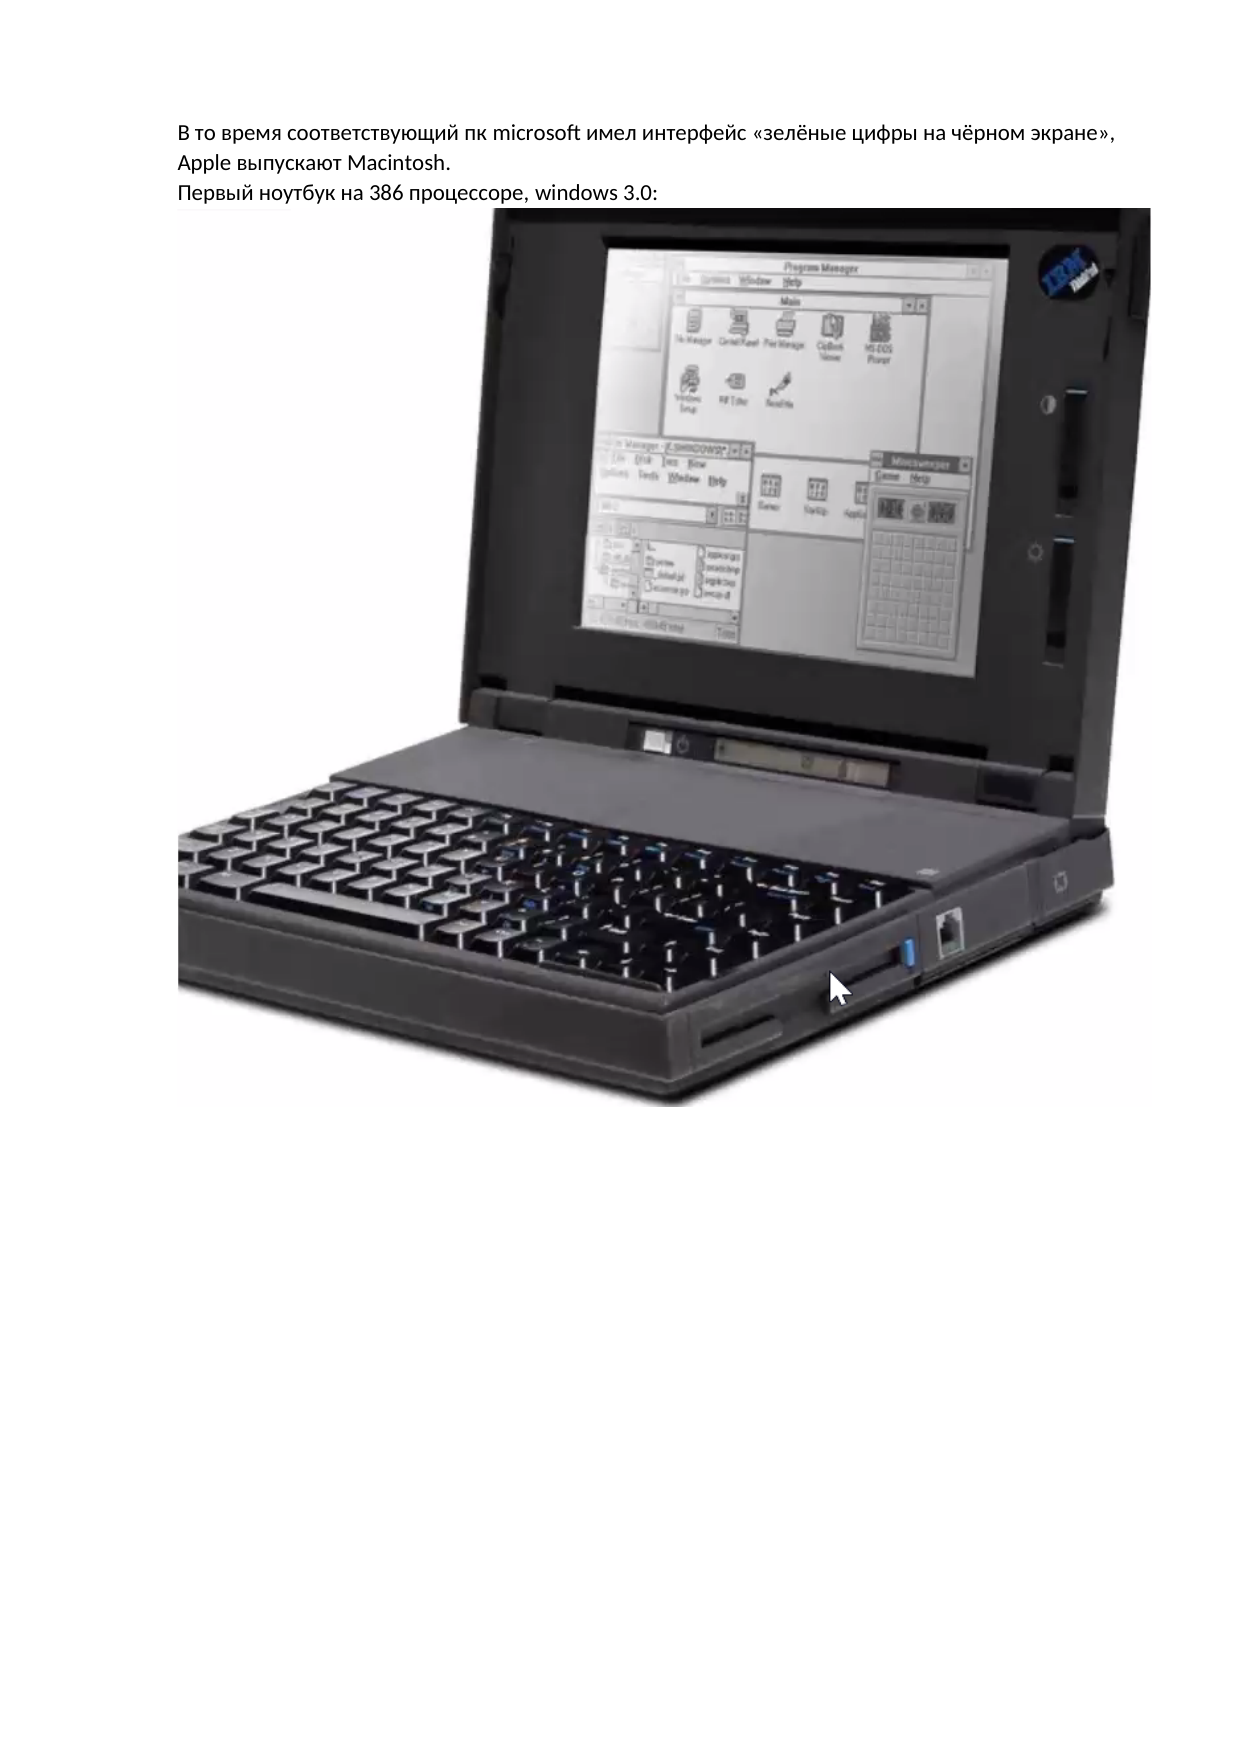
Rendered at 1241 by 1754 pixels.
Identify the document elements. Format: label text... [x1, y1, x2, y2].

picture [177, 208, 1152, 1107]
text В то время соответствующий пк microsoft имел интерфейс «зелёные цифры на чёрном экране», Apple выпускают Macintosh. Первый ноутбук на 386 процессоре, windows 3.0: [177, 118, 1152, 208]
